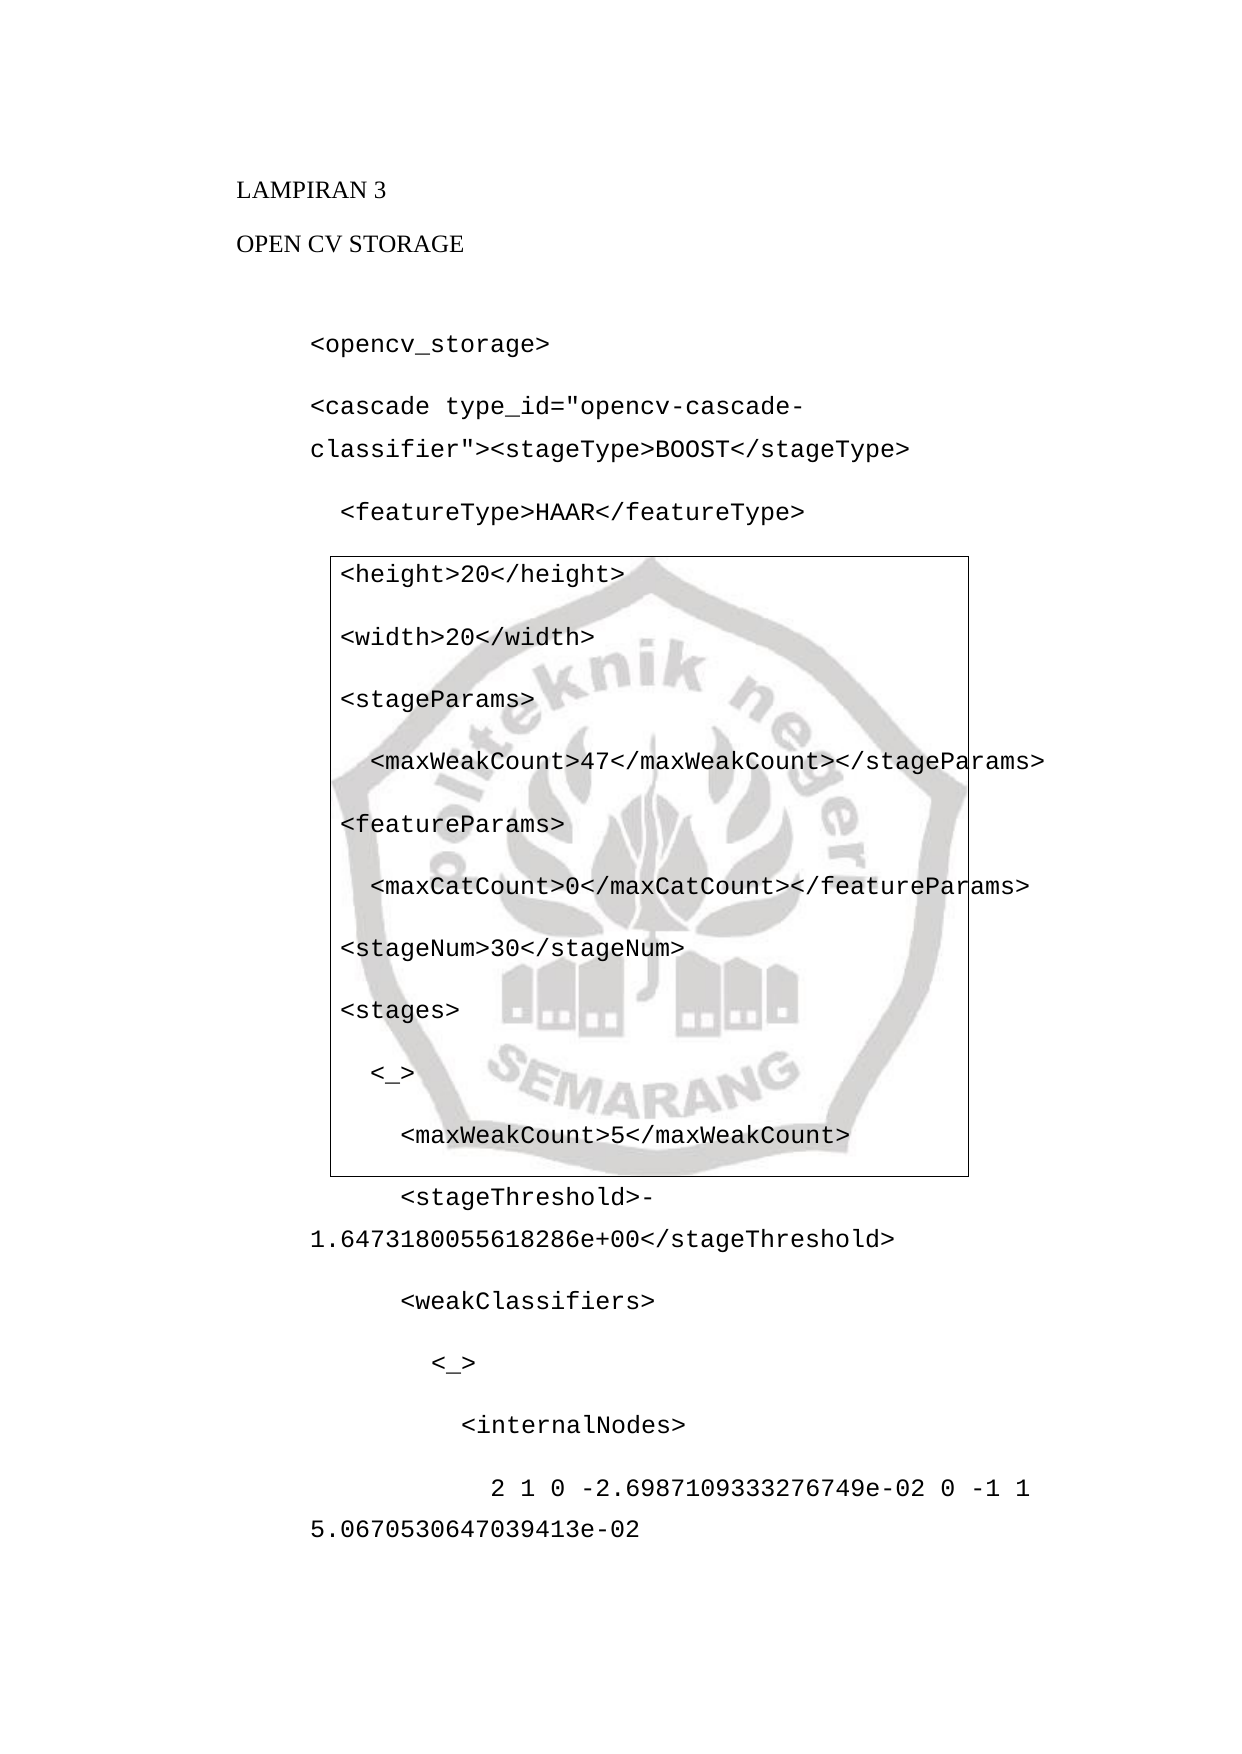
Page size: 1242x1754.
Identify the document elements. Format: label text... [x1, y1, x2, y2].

text <internalNodes> [456, 1413, 691, 1441]
text <stages> [340, 998, 1067, 1026]
text <maxCatCount>0</maxCatCount></featureParams> [370, 873, 1067, 902]
picture [331, 557, 968, 1176]
text <opencv_storage> [310, 332, 1067, 360]
text OPEN CV STORAGE [236, 229, 1067, 258]
text <weakClassifiers> [400, 1289, 1067, 1317]
text <_> [426, 1351, 481, 1379]
text <cascade type_id="opencv-cascade- classifier"><stageType>BOOST</stageType> [310, 394, 916, 464]
text 1.6473180055618286e+00</stageThreshold> [310, 1226, 1067, 1254]
text <width>20</width> [340, 624, 1067, 653]
text <maxWeakCount>5</maxWeakCount> [400, 1122, 1067, 1151]
text LAMPIRAN 3 [236, 175, 1067, 204]
text <stageNum>30</stageNum> [340, 936, 1067, 964]
text <_> [370, 1060, 1067, 1089]
text <featureType>HAAR</featureType> [340, 500, 1067, 528]
text <stageParams> [340, 686, 1067, 715]
text <maxWeakCount>47</maxWeakCount></stageParams> [370, 749, 1067, 777]
text 2 1 0 -2.6987109333276749e-02 0 -1 1 [490, 1475, 1067, 1503]
text <featureParams> [340, 811, 1067, 839]
text <height>20</height> [340, 562, 1067, 590]
text <stageThreshold>- [400, 1185, 1067, 1213]
text 5.0670530647039413e-02 [310, 1517, 1067, 1545]
